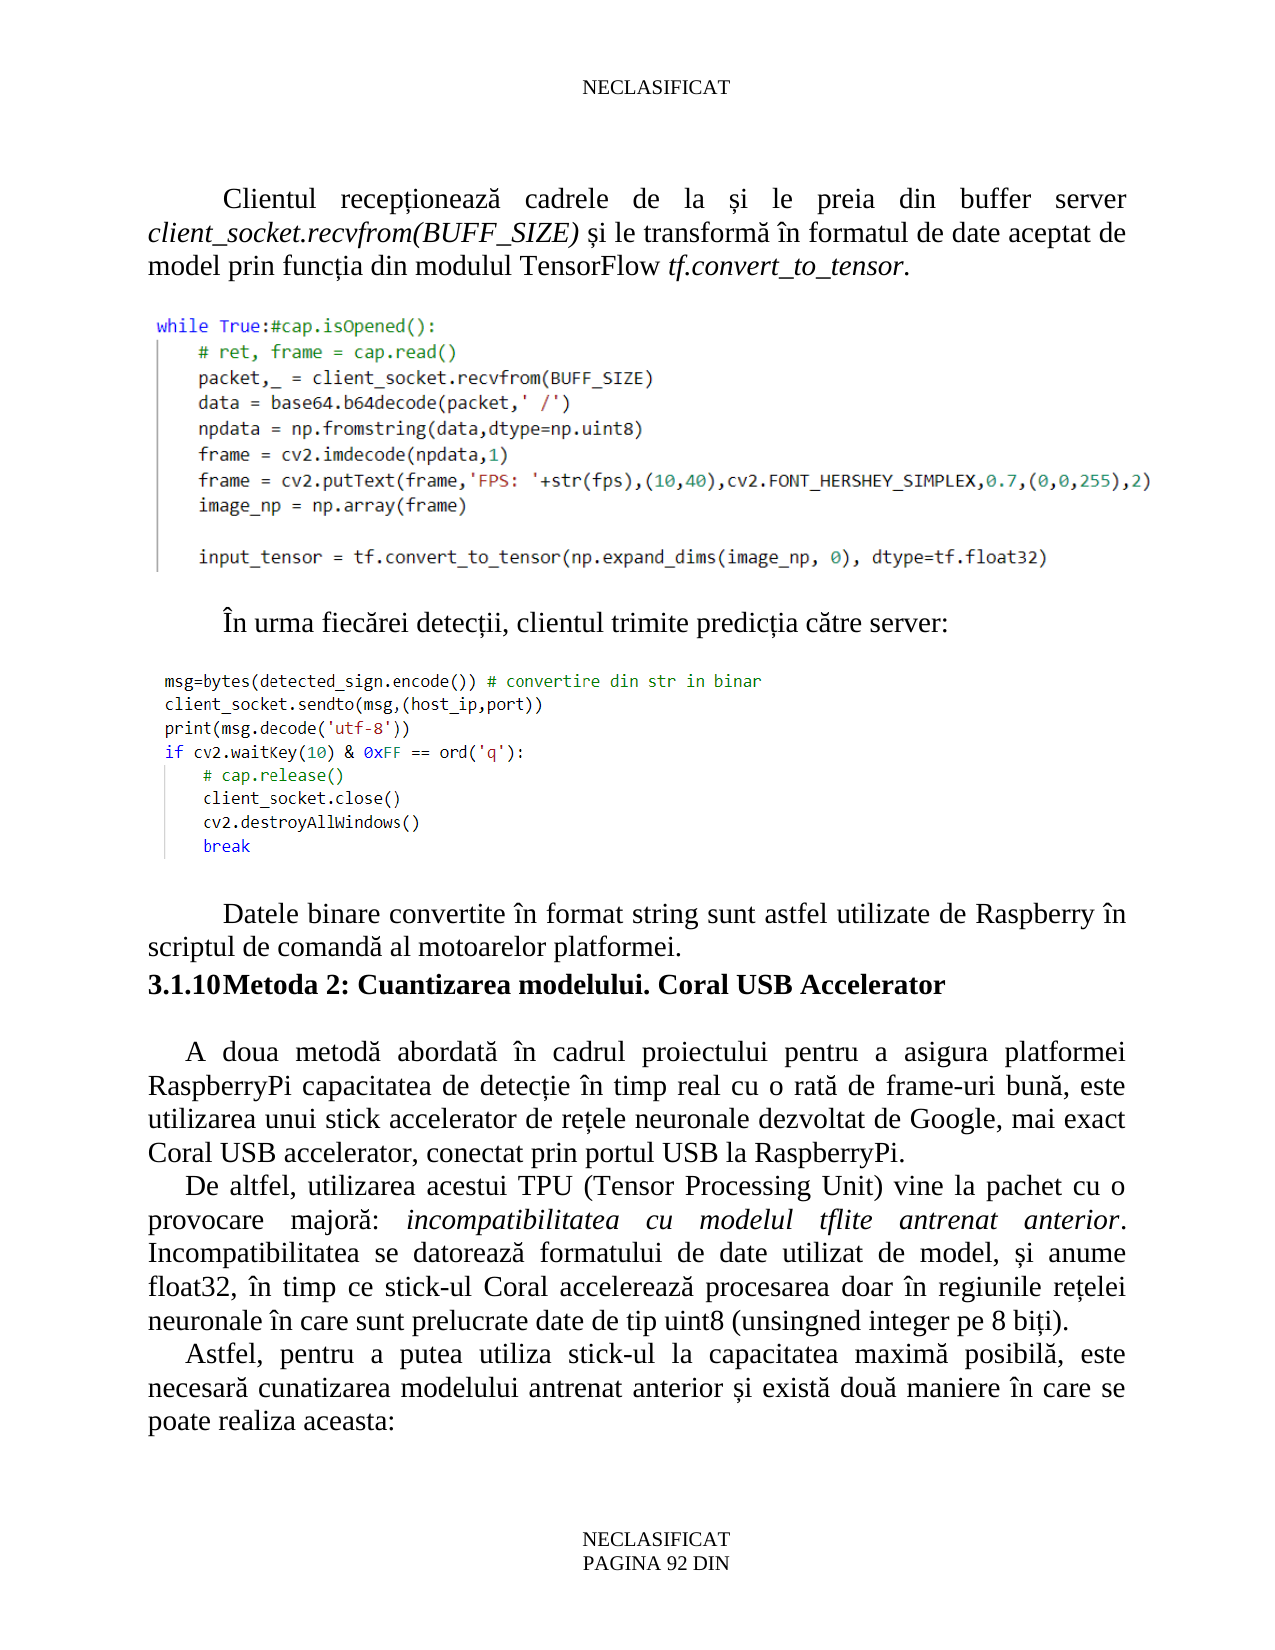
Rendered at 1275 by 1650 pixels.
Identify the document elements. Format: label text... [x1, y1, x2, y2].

text A doua metodă abordată în cadrul proiectului pentru a asigura platformei RaspberryPi capacitatea de detecție în timp real cu o rată de frame-uri bună, este utilizarea unui stick accelerator de rețele neuronale dezvoltat de Google, mai exact Coral USB accelerator, conectat prin portul USB la RaspberryPi. [148, 1034, 1127, 1168]
picture [147, 315, 1152, 572]
subtitle Metoda 2: Cuantizarea modelului. Coral USB Accelerator [148, 967, 1127, 1001]
text Datele binare convertite în format string sunt astfel utilizate de Raspberry în scriptul de comandă al motoarelor platformei. [148, 896, 1127, 963]
text Astfel, pentru a putea utiliza stick-ul la capacitatea maximă posibilă, este necesară cunatizarea modelului antrenat anterior și există două maniere în care se poate realiza aceasta: [148, 1336, 1127, 1437]
picture [147, 672, 772, 863]
text De altfel, utilizarea acestui TPU (Tensor Processing Unit) vine la pachet cu o provocare majoră: incompatibilitatea cu modelul tflite antrenat anterior. Incompatibilitatea se datorează formatului de date utilizat de model, și anume float32, în timp ce stick-ul Coral accelerează procesarea doar în regiunile rețelei neuronale în care sunt prelucrate date de tip uint8 (unsingned integer pe 8 biți). [148, 1168, 1127, 1336]
text Clientul recepționează cadrele de la și le preia din buffer server client_socket.recvfrom(BUFF_SIZE) și le transformă în formatul de date aceptat de model prin funcția din modulul TensorFlow tf.convert_to_tensor. [148, 181, 1127, 282]
text În urma fiecărei detecții, clientul trimite predicția către server: [148, 605, 1127, 638]
